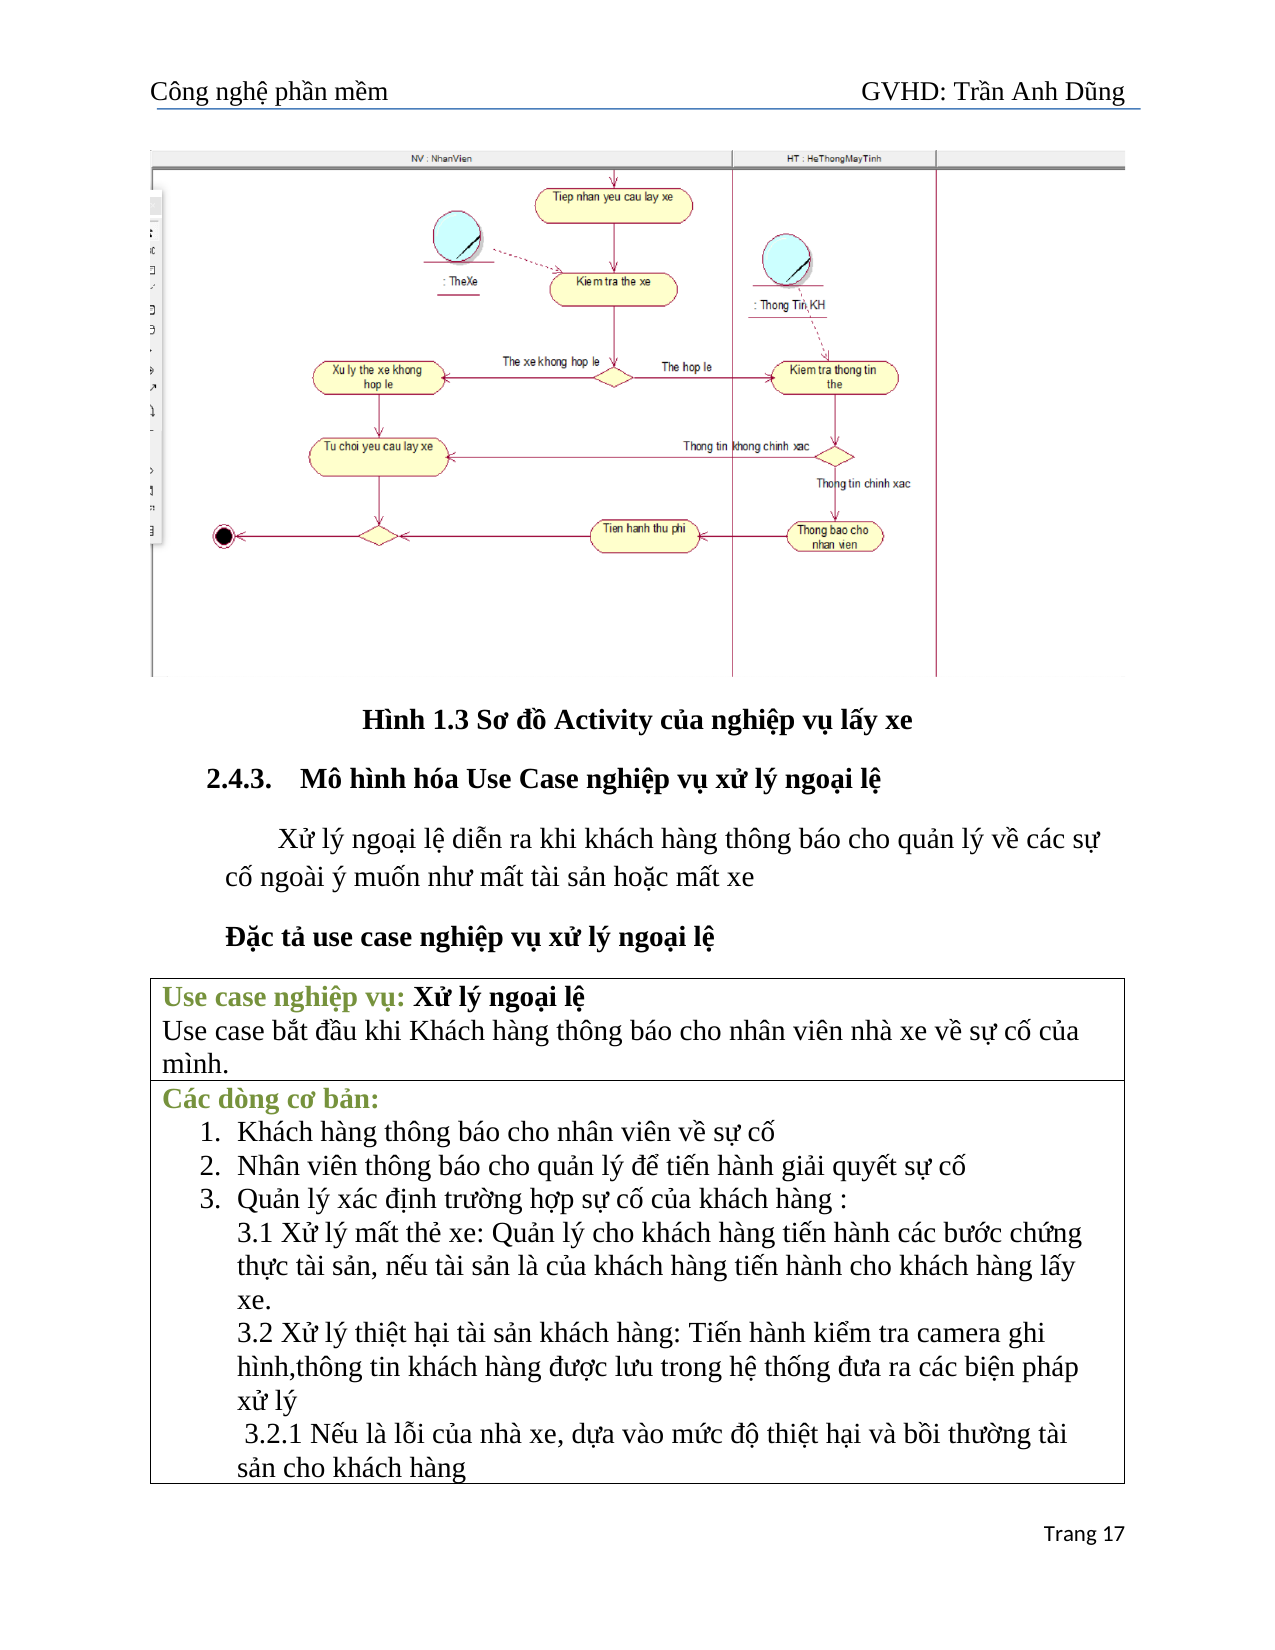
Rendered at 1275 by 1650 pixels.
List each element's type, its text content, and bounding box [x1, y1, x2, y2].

table_header Use case nghiệp vụ: Xử lý ngoại lệ Use case bắt đầu khi Khách hàng thông báo cho nhân viên nhà xe về sự cố của mình. [151, 979, 1124, 1080]
picture [150, 150, 1125, 677]
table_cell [151, 1081, 1124, 1483]
text Xử lý ngoại lệ diễn ra khi khách hàng thông báo cho quản lý về các sự cố ngoài ý muốn như mất tài sản hoặc mất xe [225, 821, 1125, 893]
text Hình 1.3 Sơ đồ Activity của nghiệp vụ lấy xe [150, 702, 1125, 736]
subtitle Mô hình hóa Use Case nghiệp vụ xử lý ngoại lệ [206, 761, 1125, 795]
text Đặc tả use case nghiệp vụ xử lý ngoại lệ [150, 919, 1125, 952]
